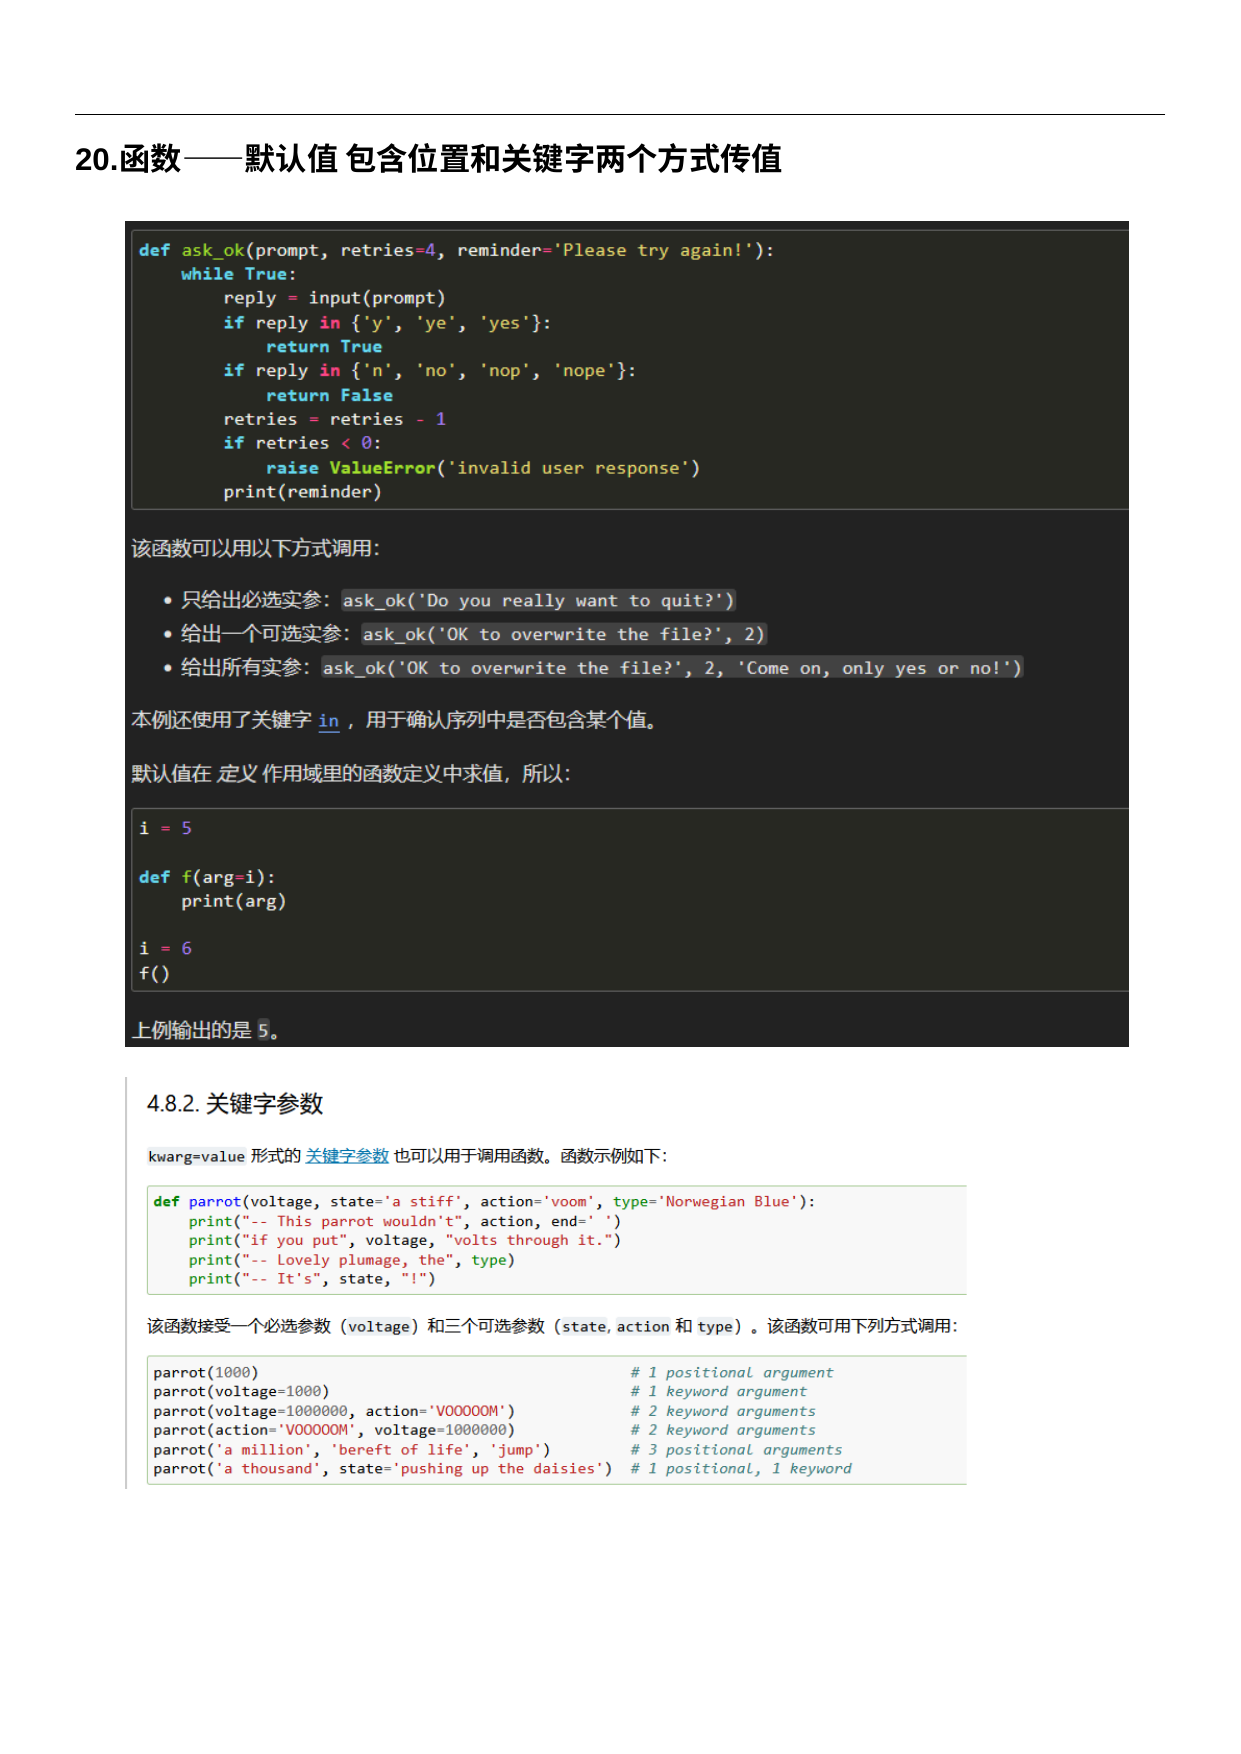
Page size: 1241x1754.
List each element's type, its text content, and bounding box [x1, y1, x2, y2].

subtitle 函数——默认值 包含位置和关键字两个方式传值 [75, 124, 1165, 189]
